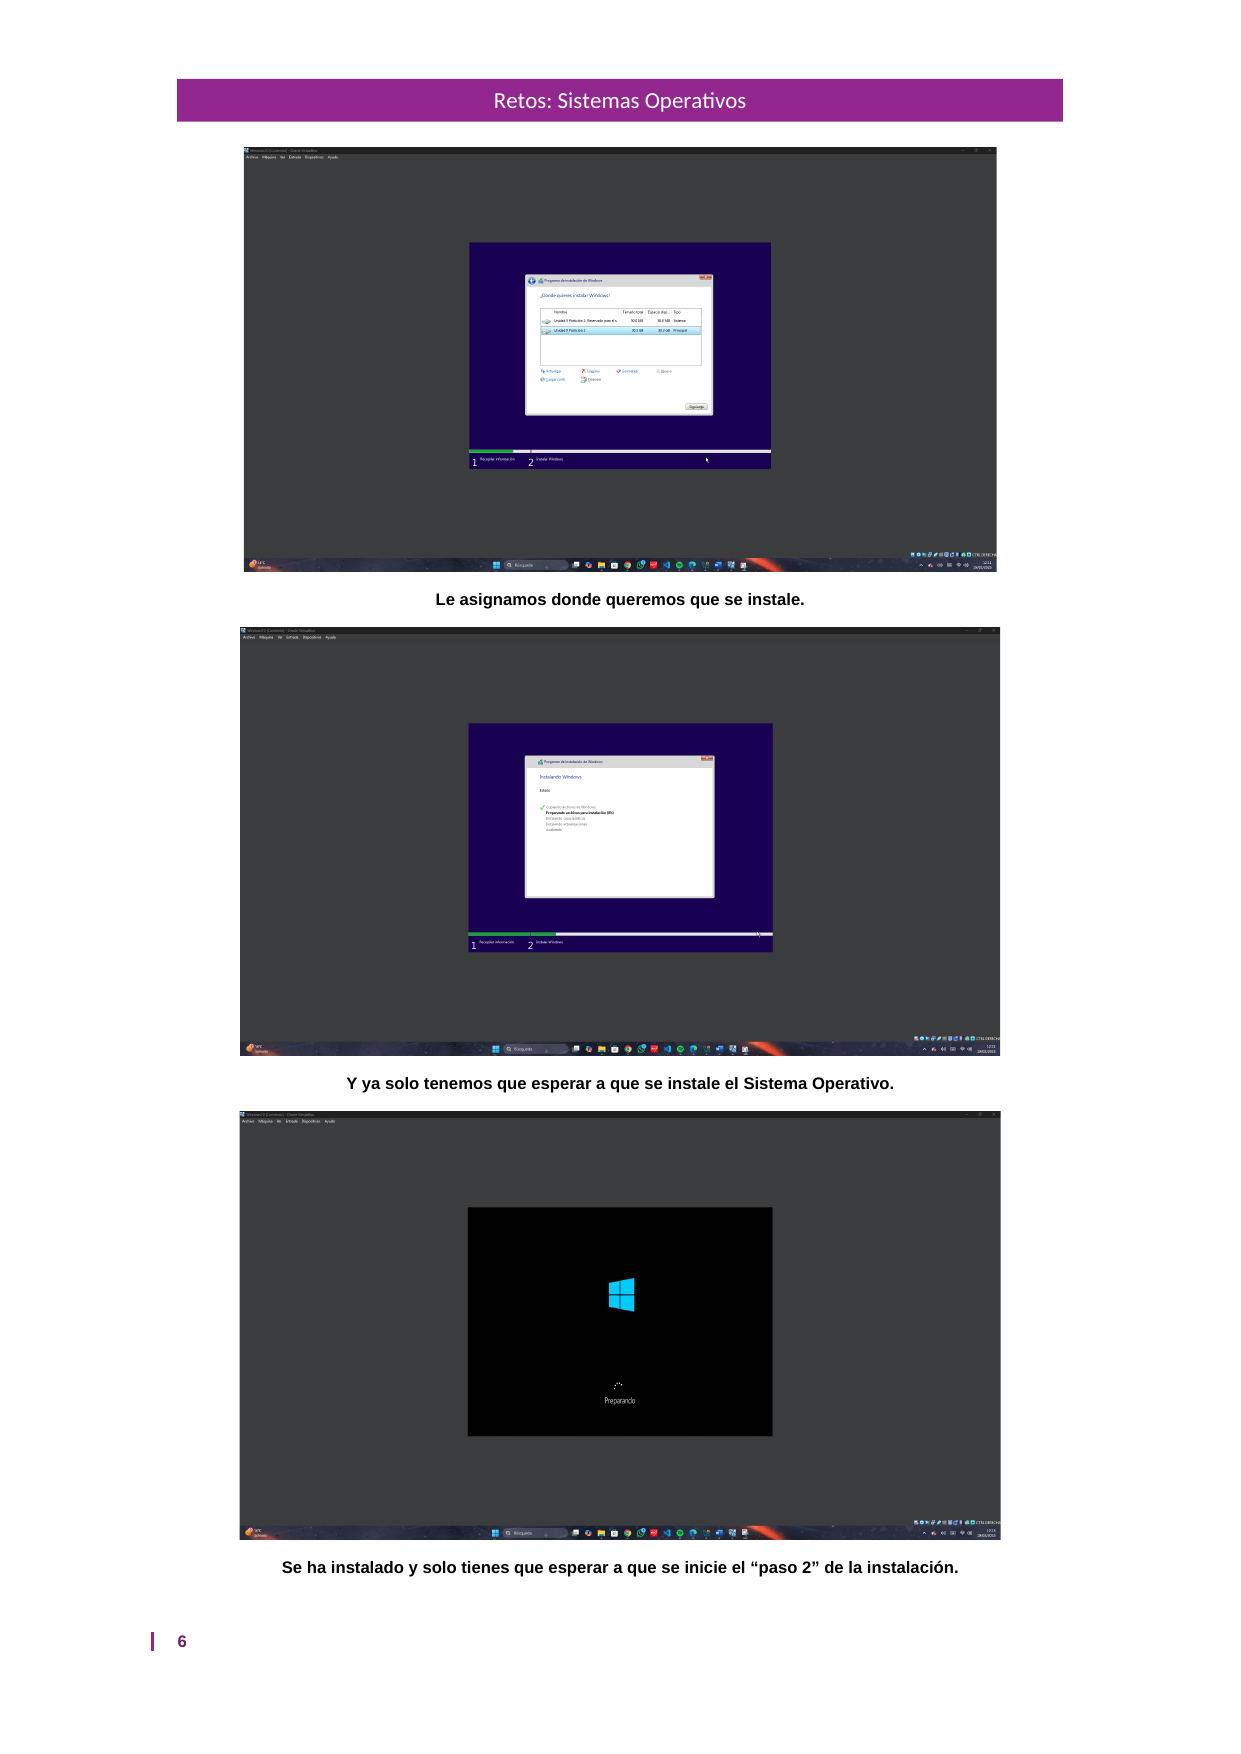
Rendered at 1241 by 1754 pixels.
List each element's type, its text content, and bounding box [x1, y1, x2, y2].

text Le asignamos donde queremos que se instale. [177, 590, 1063, 609]
picture [240, 627, 1001, 1056]
text Y ya solo tenemos que esperar a que se instale el Sistema Operativo. [177, 1074, 1063, 1093]
picture [243, 147, 997, 572]
text Se ha instalado y solo tienes que esperar a que se inicie el “paso 2” de la instalación. [177, 1558, 1063, 1577]
picture [239, 1111, 1001, 1540]
